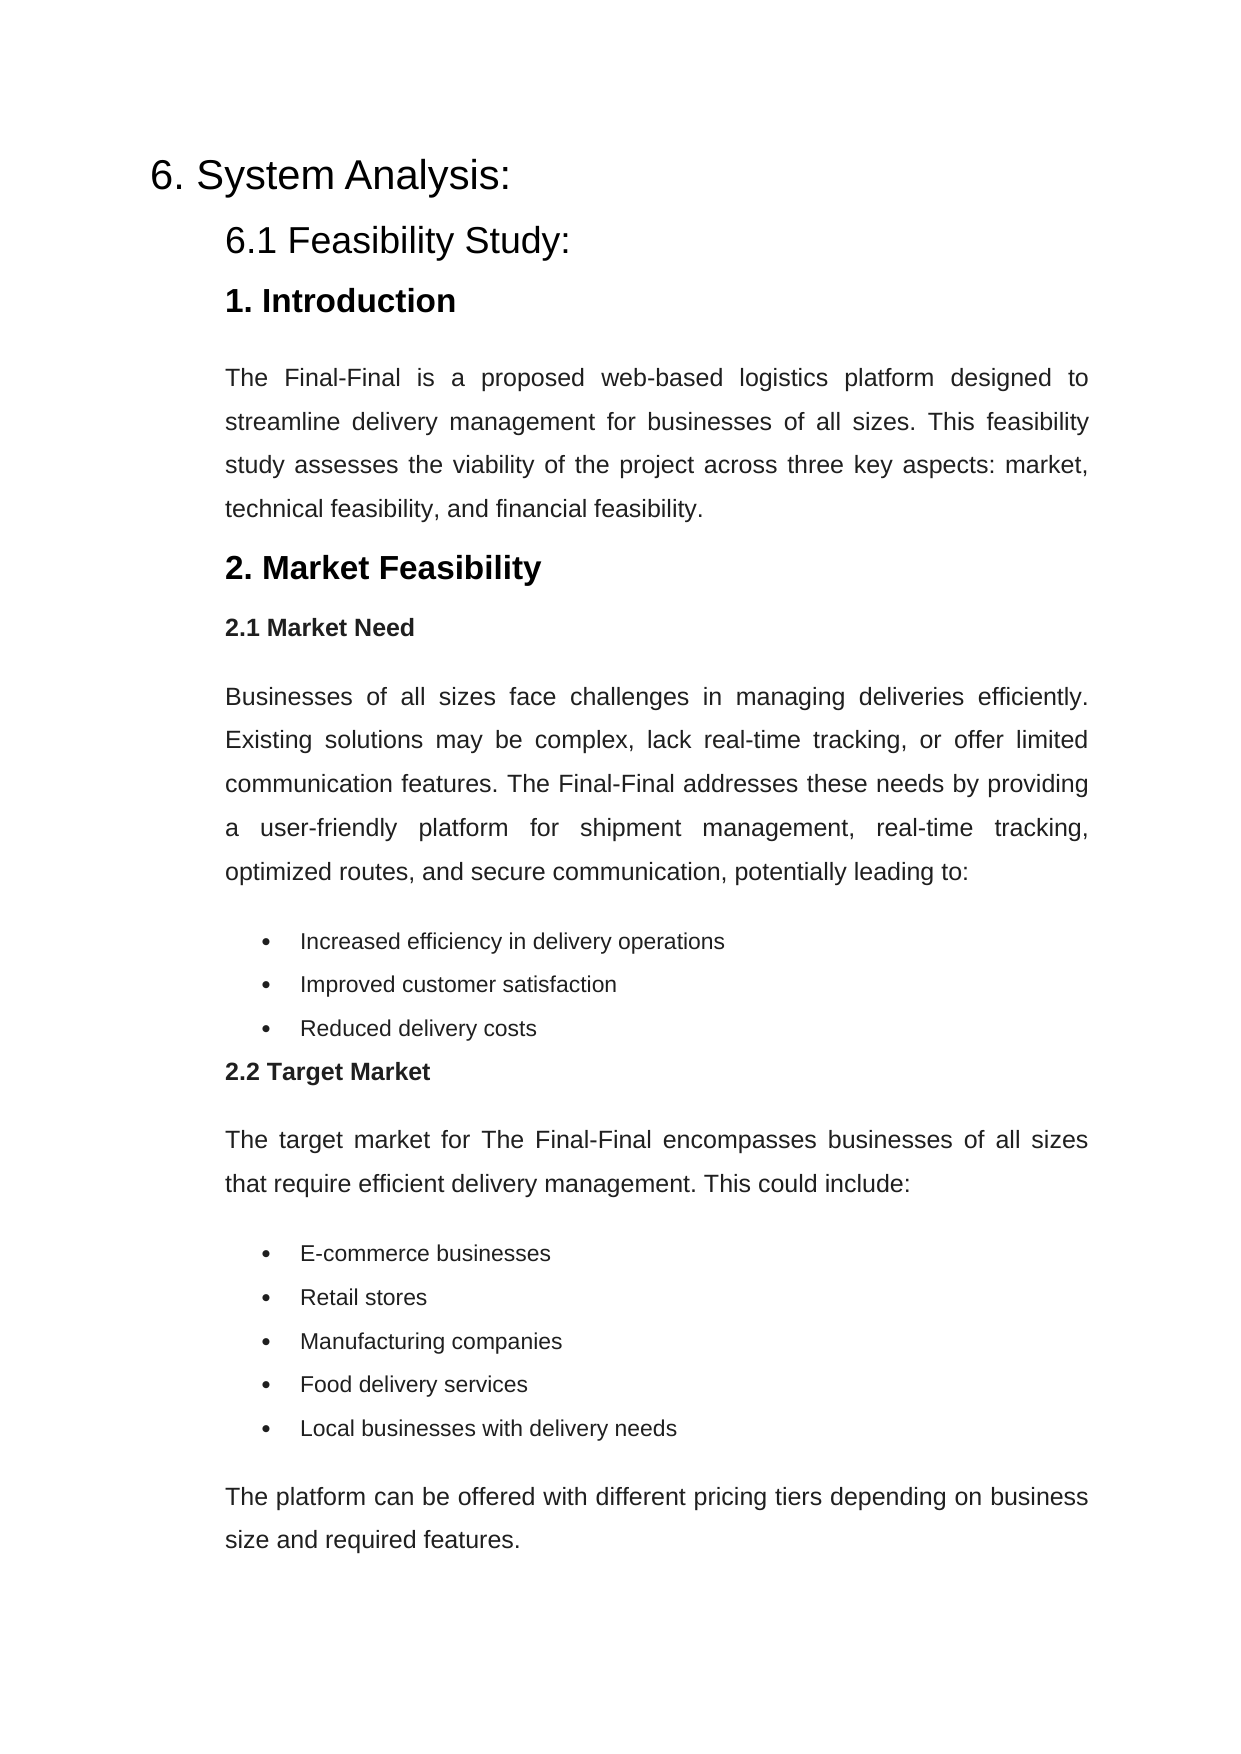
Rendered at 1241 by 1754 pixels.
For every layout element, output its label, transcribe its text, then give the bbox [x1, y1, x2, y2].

list Retail stores [262, 1267, 1090, 1310]
list Local businesses with delivery needs [262, 1398, 1090, 1442]
subtitle 6. System Analysis: [150, 150, 1090, 198]
list Reduced delivery costs [262, 998, 1090, 1042]
text 2.1 Market Need [225, 598, 1090, 642]
subtitle 2. Market Feasibility [225, 548, 1090, 586]
subtitle 6.1 Feasibility Study: [150, 218, 1090, 261]
list E-commerce businesses [262, 1223, 1090, 1267]
text 2.2 Target Market [225, 1042, 1090, 1085]
list Improved customer satisfaction [262, 954, 1090, 998]
text The target market for The Final-Final encompasses businesses of all sizes that require efficient delivery management. This could include: [225, 1110, 1090, 1198]
text The platform can be offered with different pricing tiers depending on business size and required features. [225, 1467, 1090, 1554]
list Food delivery services [262, 1354, 1090, 1398]
subtitle 1. Introduction [225, 282, 1090, 320]
text Businesses of all sizes face challenges in managing deliveries efficiently. Existing solutions may be complex, lack real-time tracking, or offer limited communication features. The Final-Final addresses these needs by providing a user-friendly platform for shipment management, real-time tracking, optimized routes, and secure communication, potentially leading to: [225, 667, 1090, 885]
list Increased efficiency in delivery operations [262, 910, 1090, 954]
text The Final-Final is a proposed web-based logistics platform designed to streamline delivery management for businesses of all sizes. This feasibility study assesses the viability of the project across three key aspects: market, technical feasibility, and financial feasibility. [225, 348, 1090, 523]
list Manufacturing companies [262, 1310, 1090, 1354]
